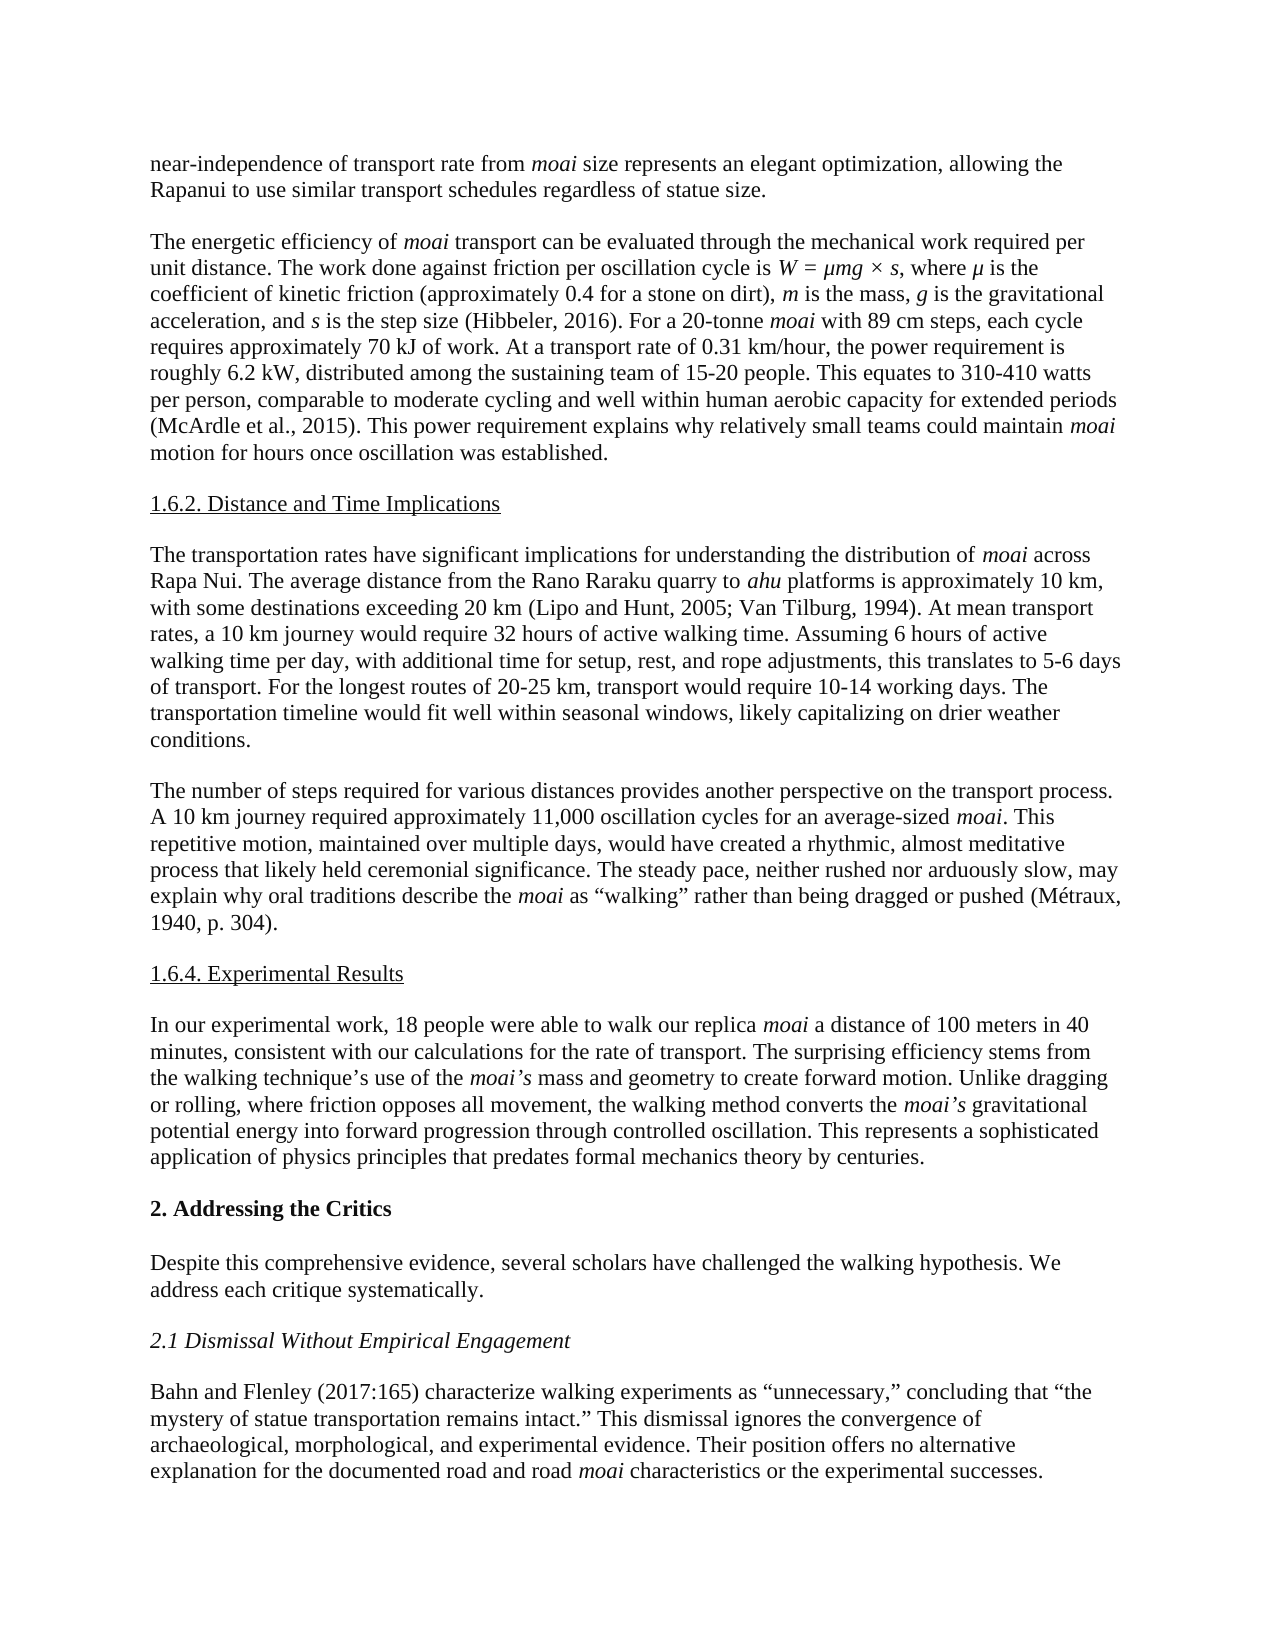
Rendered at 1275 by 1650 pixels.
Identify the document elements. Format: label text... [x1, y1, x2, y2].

subtitle 1.6.2. Distance and Time Implications [150, 490, 1125, 516]
text The energetic efficiency of moai transport can be evaluated through the mechanical work required per unit distance. The work done against friction per oscillation cycle is W = μmg × s, where μ is the coefficient of kinetic friction (approximately 0.4 for a stone on dirt), m is the mass, g is the gravitational acceleration, and s is the step size (Hibbeler, 2016). For a 20-tonne moai with 89 cm steps, each cycle requires approximately 70 kJ of work. At a transport rate of 0.31 km/hour, the power requirement is roughly 6.2 kW, distributed among the sustaining team of 15-20 people. This equates to 310-410 watts per person, comparable to moderate cycling and well within human aerobic capacity for extended periods (McArdle et al., 2015). This power requirement explains why relatively small teams could maintain moai motion for hours once oscillation was established. [150, 228, 1125, 465]
text Despite this comprehensive evidence, several scholars have challenged the walking hypothesis. We address each critique systematically. [150, 1249, 1125, 1302]
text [150, 150, 1125, 203]
subtitle 2. Addressing the Critics [150, 1195, 1125, 1221]
text Bahn and Flenley (2017:165) characterize walking experiments as “unnecessary,” concluding that “the mystery of statue transportation remains intact.” This dismissal ignores the convergence of archaeological, morphological, and experimental evidence. Their position offers no alternative explanation for the documented road and road moai characteristics or the experimental successes. [150, 1378, 1125, 1484]
subtitle 2.1 Dismissal Without Empirical Engagement [150, 1327, 1125, 1353]
text The transportation rates have significant implications for understanding the distribution of moai across Rapa Nui. The average distance from the Rano Raraku quarry to ahu platforms is approximately 10 km, with some destinations exceeding 20 km (Lipo and Hunt, 2005; Van Tilburg, 1994). At mean transport rates, a 10 km journey would require 32 hours of active walking time. Assuming 6 hours of active walking time per day, with additional time for setup, rest, and rope adjustments, this translates to 5-6 days of transport. For the longest routes of 20-25 km, transport would require 10-14 working days. The transportation timeline would fit well within seasonal windows, likely capitalizing on drier weather conditions. [150, 541, 1125, 752]
text In our experimental work, 18 people were able to walk our replica moai a distance of 100 meters in 40 minutes, consistent with our calculations for the rate of transport. The surprising efficiency stems from the walking technique’s use of the moai’s mass and geometry to create forward motion. Unlike dragging or rolling, where friction opposes all movement, the walking method converts the moai’s gravitational potential energy into forward progression through controlled oscillation. This represents a sophisticated application of physics principles that predates formal mechanics theory by centuries. [150, 1012, 1125, 1170]
subtitle 1.6.4. Experimental Results [150, 960, 1125, 987]
text The number of steps required for various distances provides another perspective on the transport process. A 10 km journey required approximately 11,000 oscillation cycles for an average-sized moai. This repetitive motion, maintained over multiple days, would have created a rhythmic, almost meditative process that likely held ceremonial significance. The steady pace, neither rushed nor arduously slow, may explain why oral traditions describe the moai as “walking” rather than being dragged or pushed (Métraux, 1940, p. 304). [150, 777, 1125, 935]
